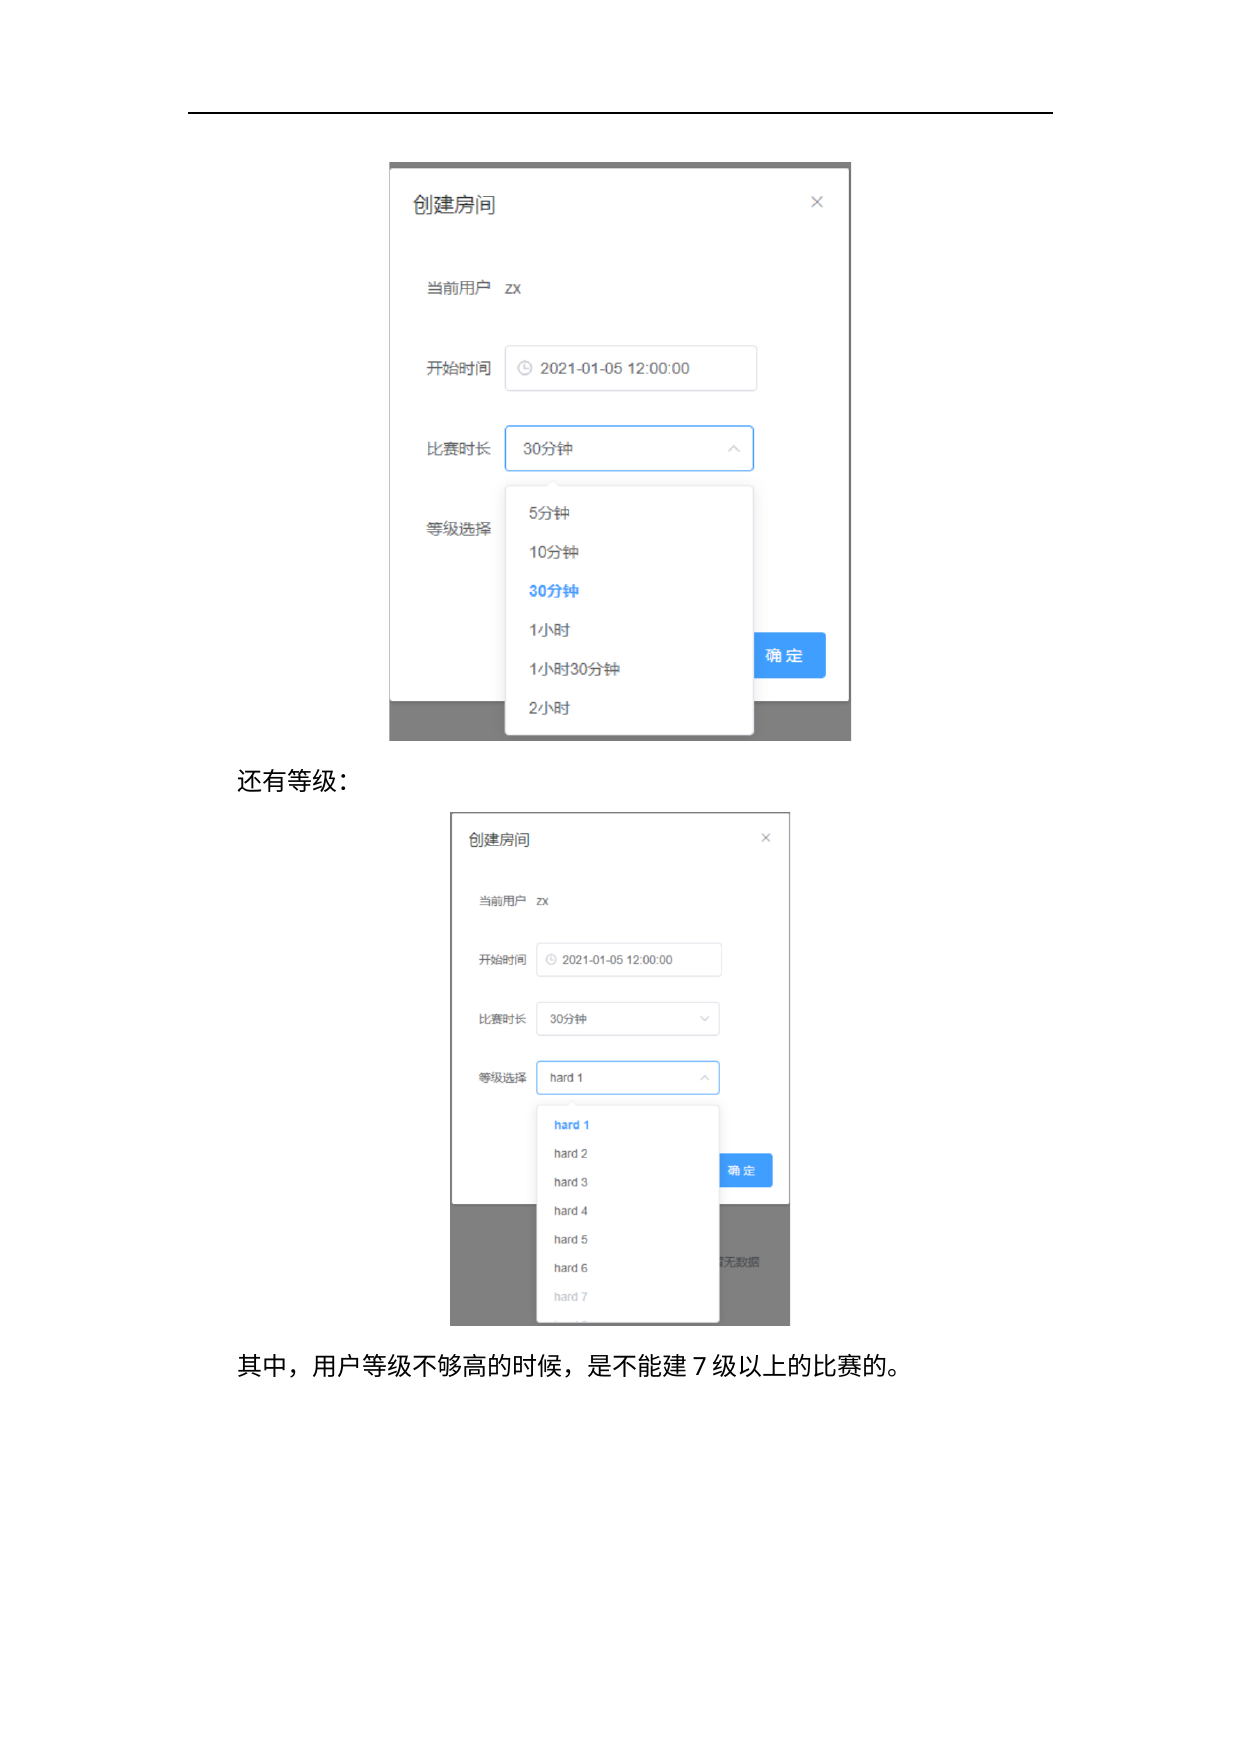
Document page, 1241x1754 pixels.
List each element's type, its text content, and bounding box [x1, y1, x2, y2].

text 其中，用户等级不够高的时候，是不能建7级以上的比赛的。 [187, 1332, 1053, 1397]
picture [450, 812, 791, 1326]
picture [389, 162, 852, 741]
text 还有等级： [187, 747, 1053, 812]
